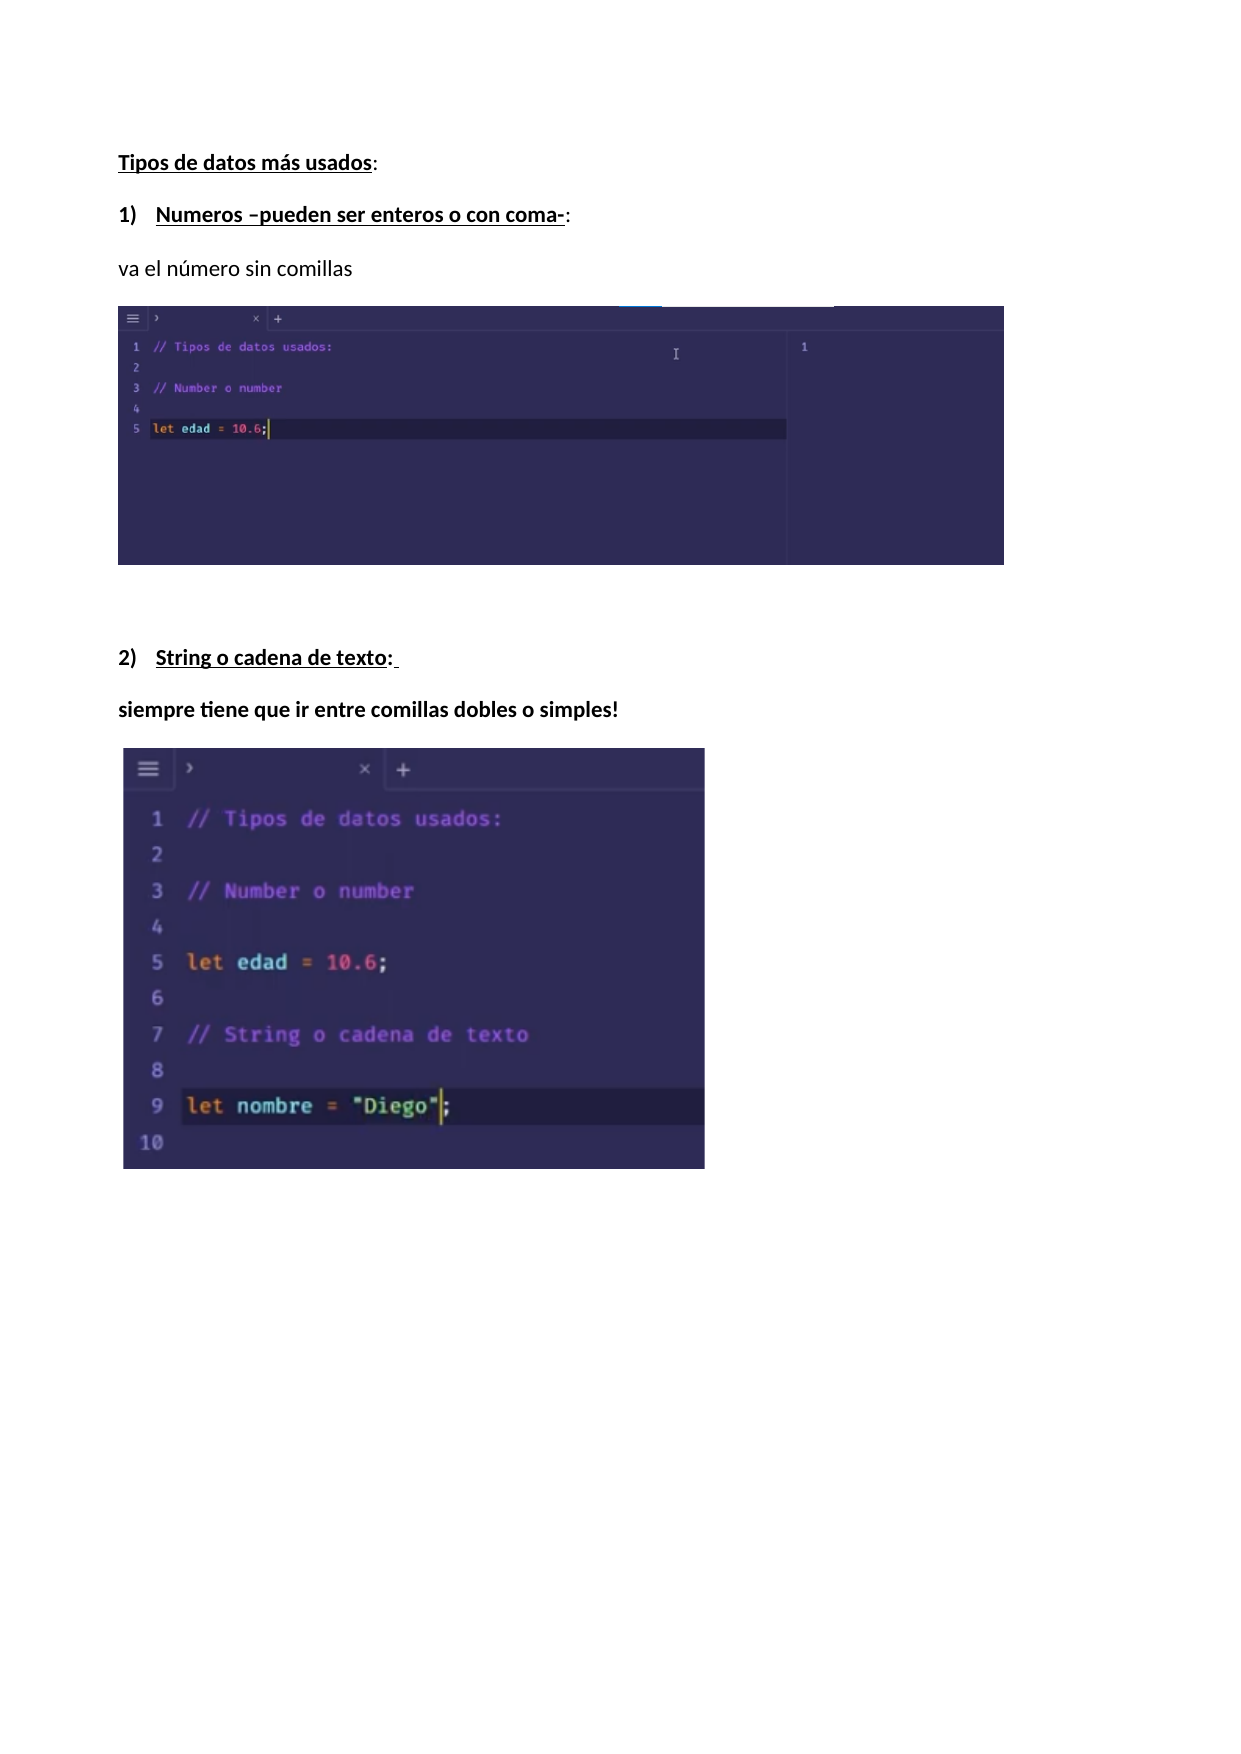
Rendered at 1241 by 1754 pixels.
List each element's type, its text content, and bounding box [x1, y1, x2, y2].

picture [118, 306, 1004, 565]
text siempre tiene que ir entre comillas dobles o simples! [118, 696, 1063, 724]
picture [123, 748, 705, 1169]
list String o cadena de texto: [118, 643, 1063, 671]
text va el número sin comillas [118, 254, 1063, 282]
list Numeros –pueden ser enteros o con coma-: [118, 201, 1063, 229]
text Tipos de datos más usados: [118, 148, 1063, 176]
